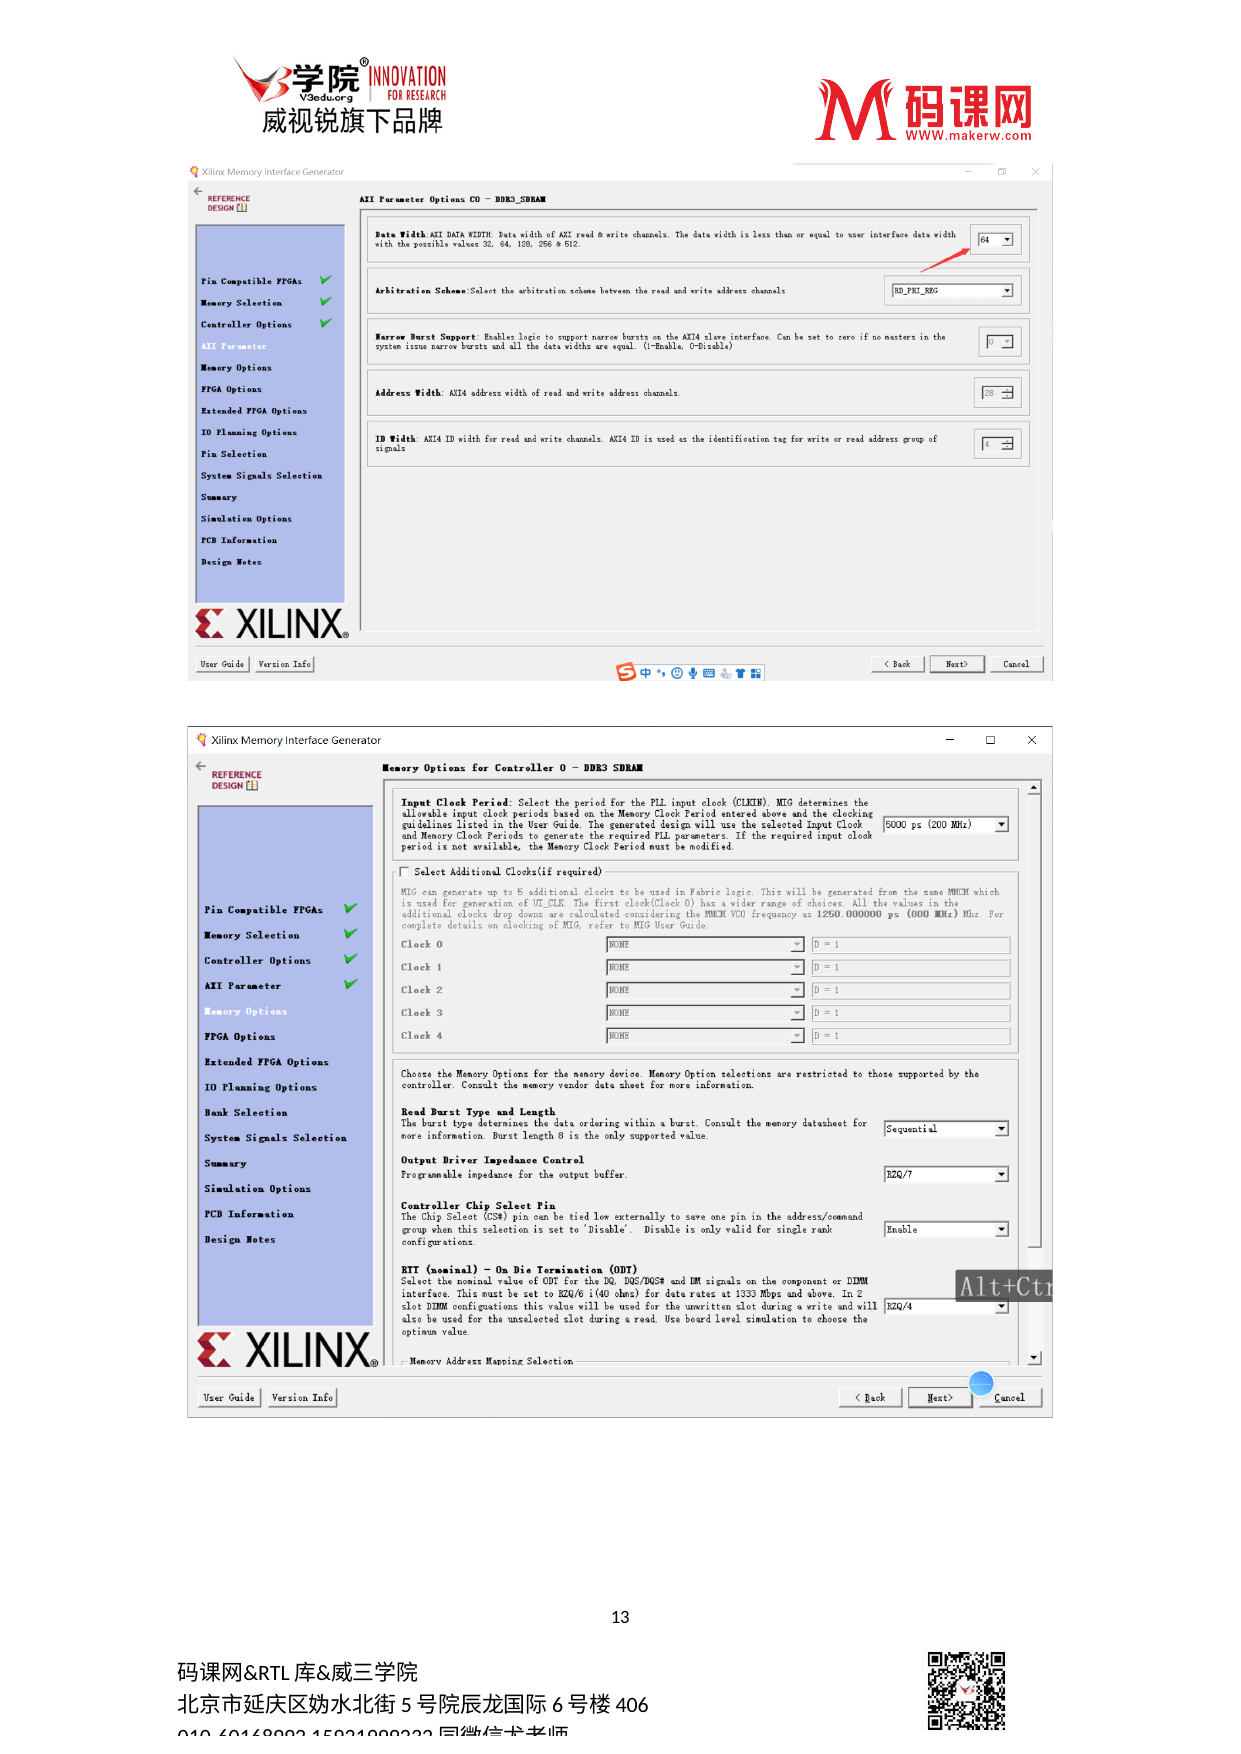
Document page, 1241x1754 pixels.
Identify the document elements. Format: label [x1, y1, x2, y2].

picture [187, 163, 1053, 681]
picture [226, 51, 454, 136]
picture [921, 1646, 1011, 1736]
picture [815, 79, 1031, 140]
picture [187, 726, 1053, 1418]
